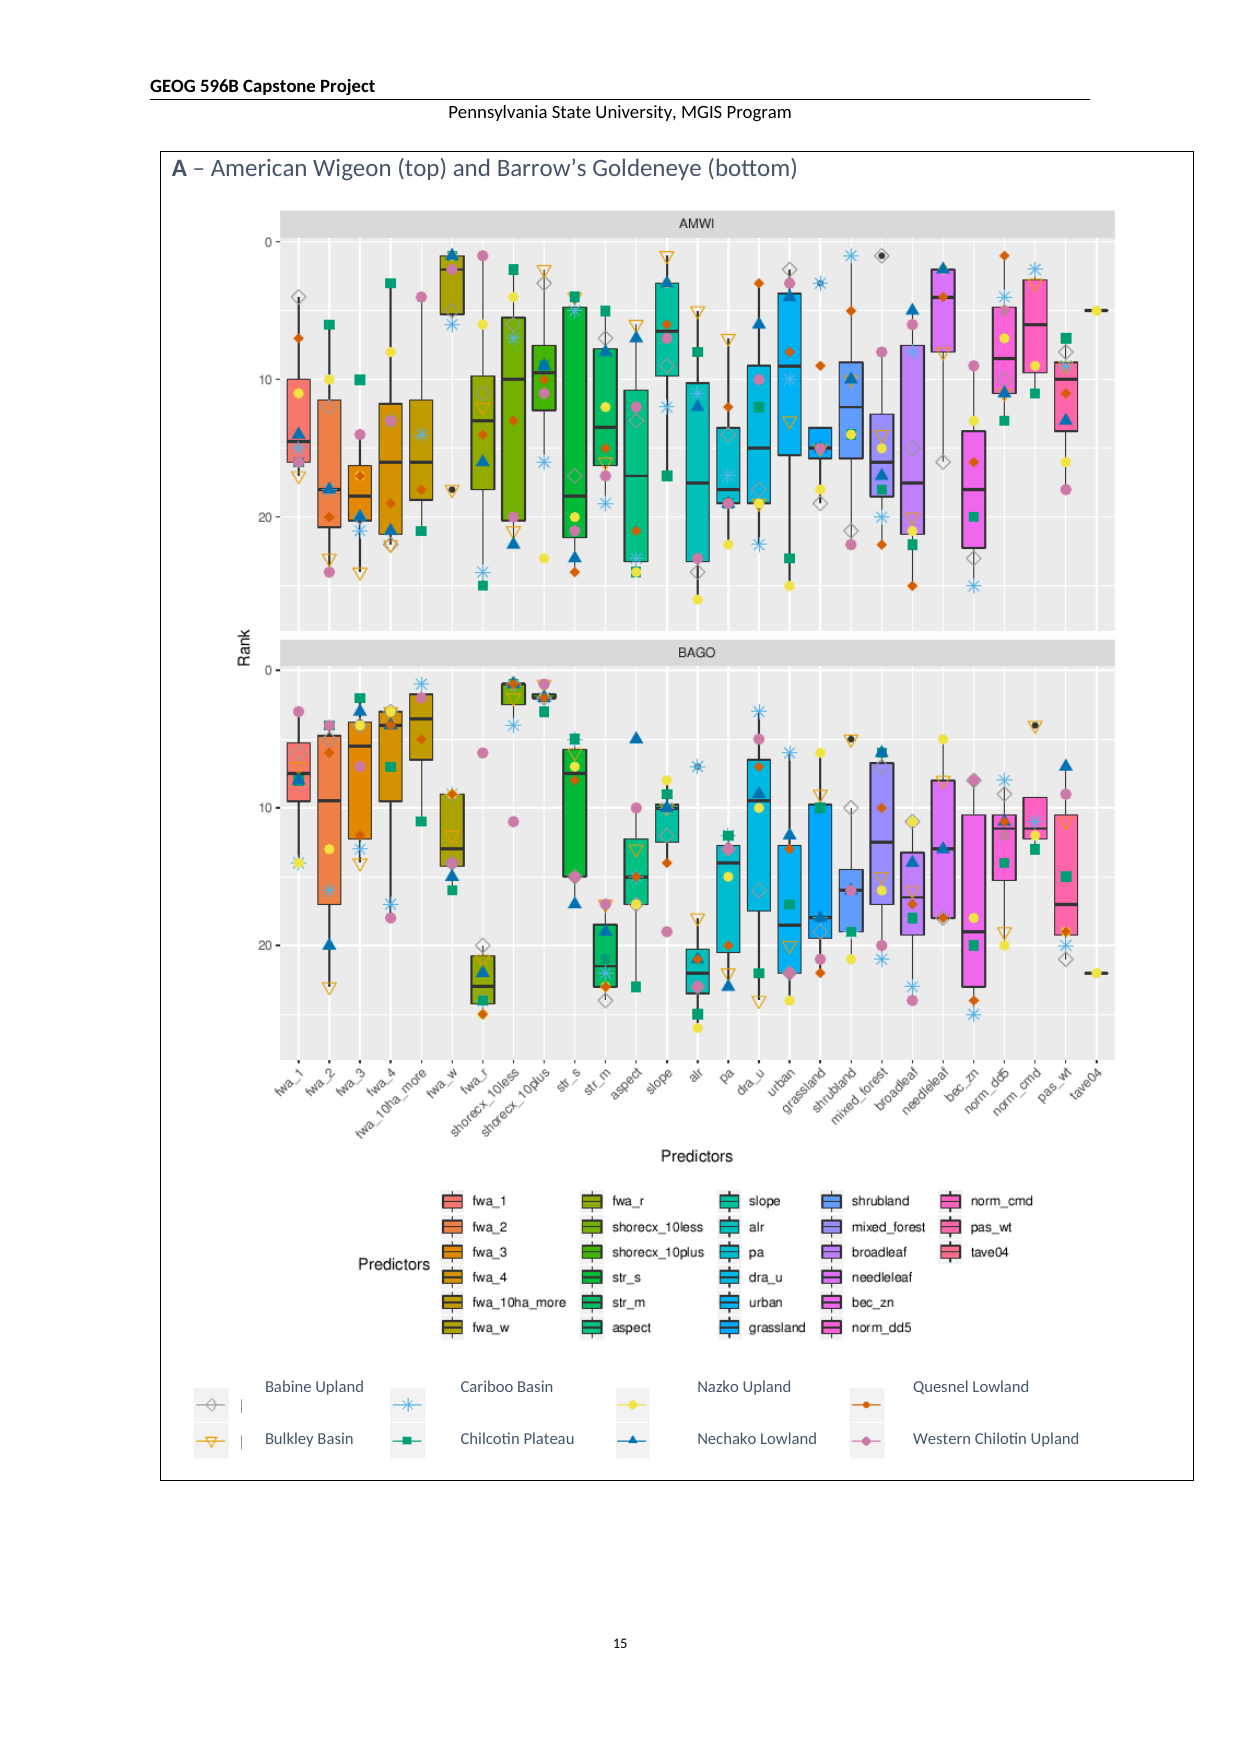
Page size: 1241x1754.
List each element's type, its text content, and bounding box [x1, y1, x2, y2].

picture [182, 1376, 242, 1460]
picture [231, 203, 1123, 1356]
table_header A – American Wigeon (top) and Barrow’s Goldeneye (bottom) [161, 152, 1193, 1480]
picture [842, 1376, 891, 1460]
picture [610, 1376, 659, 1460]
picture [386, 1376, 431, 1460]
